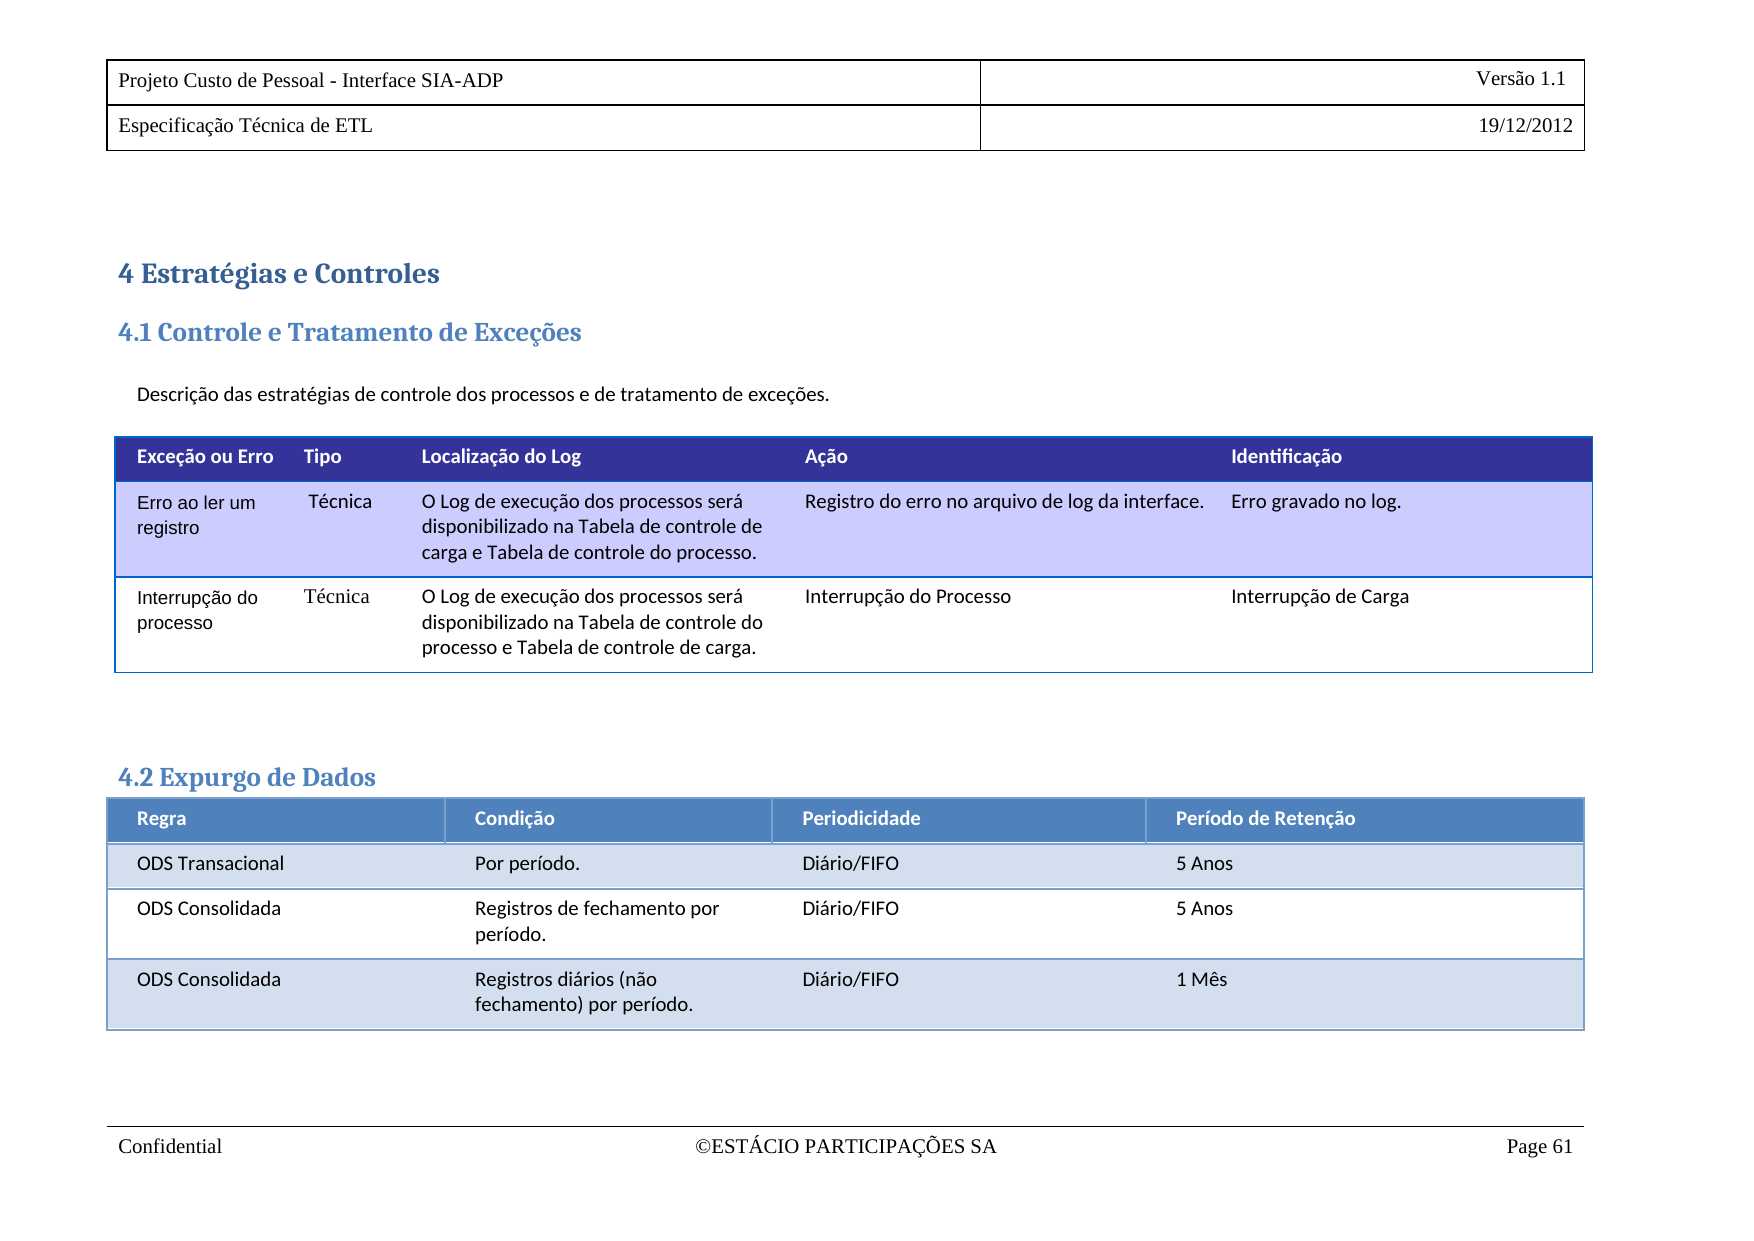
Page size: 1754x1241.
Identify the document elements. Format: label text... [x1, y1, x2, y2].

table_cell Diário/FIFO [772, 845, 1146, 887]
table_header Identificação [1209, 438, 1592, 481]
text Expurgo de Dados [118, 762, 1596, 793]
table_cell ODS Consolidada [108, 890, 445, 958]
table_cell Interrupção do processo [116, 578, 282, 672]
table_cell Diário/FIFO [772, 890, 1146, 958]
text Estratégias e Controles [118, 257, 1596, 291]
table_cell Erro gravado no log. [1209, 482, 1592, 576]
table_header Periodicidade [773, 799, 1145, 842]
table_cell Erro ao ler um registro [116, 482, 282, 576]
table_cell ODS Transacional [108, 845, 445, 887]
table_header Exceção ou Erro [116, 438, 282, 481]
table_header Localização do Log [400, 438, 783, 481]
table_cell Registros de fechamento por período. [445, 890, 772, 958]
table_cell Por período. [445, 845, 772, 887]
table_cell Registro do erro no arquivo de log da interface. [783, 482, 1209, 576]
text Controle e Tratamento de Exceções [118, 317, 1596, 348]
table_cell Interrupção do Processo [783, 578, 1209, 672]
table_cell 5 Anos [1146, 890, 1583, 958]
table_cell Registros diários (não fechamento) por período. [445, 960, 772, 1028]
table_header Tipo [282, 438, 400, 481]
table_cell O Log de execução dos processos será disponibilizado na Tabela de controle de carga e Tabela de controle do processo. [400, 482, 783, 576]
table_header Período de Retenção [1147, 799, 1583, 842]
table_cell 5 Anos [1146, 845, 1583, 887]
table_cell Interrupção de Carga [1209, 578, 1592, 672]
table_cell Técnica [282, 482, 400, 576]
table_header Condição [446, 799, 771, 842]
table_cell O Log de execução dos processos será disponibilizado na Tabela de controle do processo e Tabela de controle de carga. [400, 578, 783, 672]
table_header Ação [783, 438, 1209, 481]
table_header Regra [108, 799, 444, 842]
table_cell 1 Mês [1146, 960, 1583, 1028]
text Descrição das estratégias de controle dos processos e de tratamento de exceções. [137, 382, 1596, 407]
table_cell ODS Consolidada [108, 960, 445, 1028]
table_cell Diário/FIFO [772, 960, 1146, 1028]
table_cell Técnica [282, 578, 400, 672]
